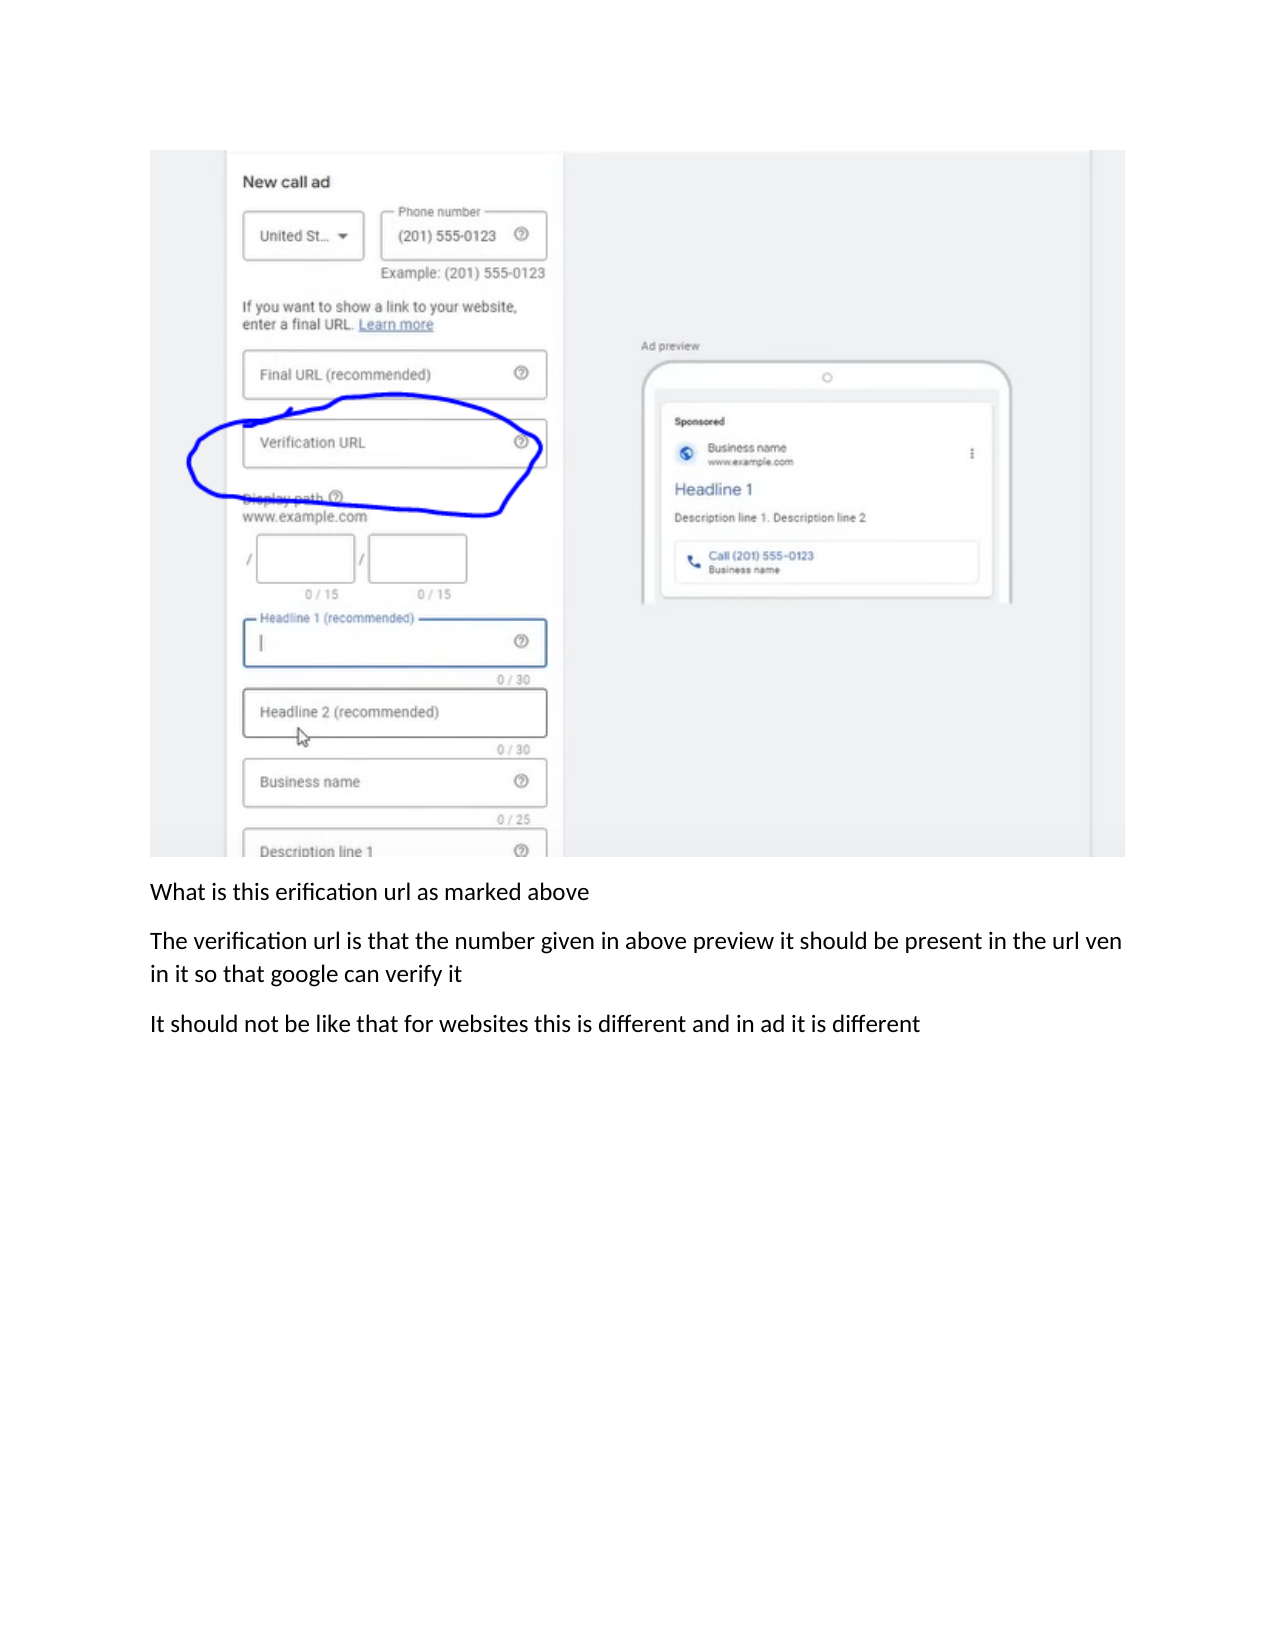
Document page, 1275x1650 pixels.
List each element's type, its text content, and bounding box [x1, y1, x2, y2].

text It should not be like that for websites this is different and in ad it is different [150, 1008, 1125, 1038]
picture [150, 150, 1125, 857]
text The verification url is that the number given in above preview it should be present in the url ven in it so that google can verify it [150, 925, 1125, 989]
text What is this erification url as marked above [150, 876, 1125, 906]
